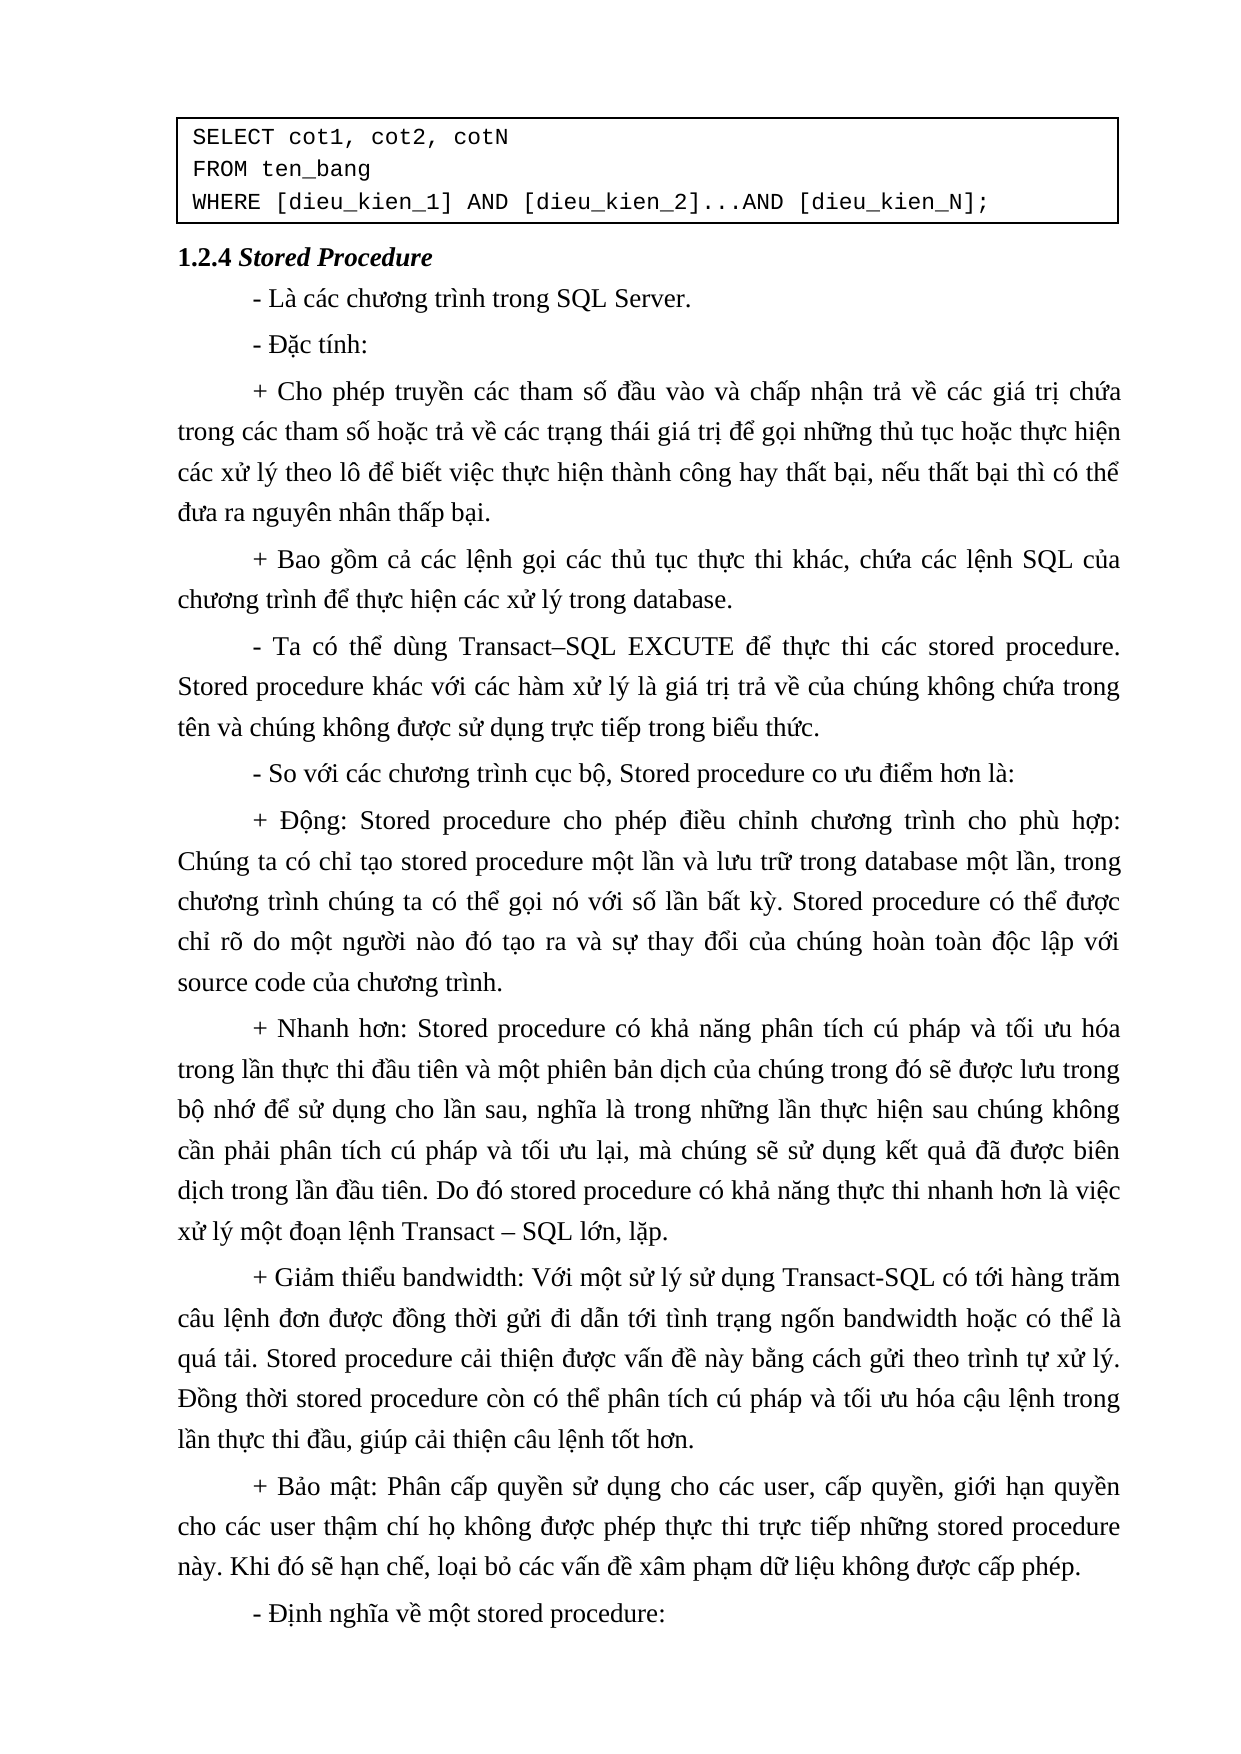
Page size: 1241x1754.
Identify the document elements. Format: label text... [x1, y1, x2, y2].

text + Bảo mật: Phân cấp quyền sử dụng cho các user, cấp quyền, giới hạn quyền cho các user thậm chí họ không được phép thực thi trực tiếp những stored procedure này. Khi đó sẽ hạn chế, loại bỏ các vấn đề xâm phạm dữ liệu không được cấp phép. [177, 1470, 1122, 1582]
text - Là các chương trình trong SQL Server. [177, 282, 1122, 313]
text - So với các chương trình cục bộ, Stored procedure co ưu điểm hơn là: [177, 758, 1122, 789]
text - Định nghĩa về một stored procedure: [177, 1597, 1122, 1628]
text + Cho phép truyền các tham số đầu vào và chấp nhận trả về các giá trị chứa trong các tham số hoặc trả về các trạng thái giá trị để gọi những thủ tục hoặc thực hiện các xử lý theo lô để biết việc thực hiện thành công hay thất bại, nếu thất bại thì có thể đưa ra nguyên nhân thấp bại. [177, 375, 1122, 527]
text + Nhanh hơn: Stored procedure có khả năng phân tích cú pháp và tối ưu hóa trong lần thực thi đầu tiên và một phiên bản dịch của chúng trong đó sẽ được lưu trong bộ nhớ để sử dụng cho lần sau, nghĩa là trong những lần thực hiện sau chúng không cần phải phân tích cú pháp và tối ưu lại, mà chúng sẽ sử dụng kết quả đã được biên dịch trong lần đầu tiên. Do đó stored procedure có khả năng thực thi nhanh hơn là việc xử lý một đoạn lệnh Transact – SQL lớn, lặp. [177, 1013, 1122, 1246]
text + Giảm thiểu bandwidth: Với một sử lý sử dụng Transact-SQL có tới hàng trăm câu lệnh đơn được đồng thời gửi đi dẫn tới tình trạng ngốn bandwidth hoặc có thể là quá tải. Stored procedure cải thiện được vấn đề này bằng cách gửi theo trình tự xử lý. Đồng thời stored procedure còn có thể phân tích cú pháp và tối ưu hóa cậu lệnh trong lần thực thi đầu, giúp cải thiện câu lệnh tốt hơn. [177, 1261, 1122, 1454]
text - Đặc tính: [177, 328, 1122, 359]
subtitle 1.2.4 Stored Procedure [177, 241, 1122, 272]
text - Ta có thể dùng Transact–SQL EXCUTE để thực thi các stored procedure. Stored procedure khác với các hàm xử lý là giá trị trả về của chúng không chứa trong tên và chúng không được sử dụng trực tiếp trong biểu thức. [177, 630, 1122, 742]
text + Động: Stored procedure cho phép điều chỉnh chương trình cho phù hợp: Chúng ta có chỉ tạo stored procedure một lần và lưu trữ trong database một lần, trong chương trình chúng ta có thể gọi nó với số lần bất kỳ. Stored procedure có thể được chỉ rõ do một người nào đó tạo ra và sự thay đổi của chúng hoàn toàn độc lập với source code của chương trình. [177, 804, 1122, 997]
text + Bao gồm cả các lệnh gọi các thủ tục thực thi khác, chứa các lệnh SQL của chương trình để thực hiện các xử lý trong database. [177, 543, 1122, 614]
